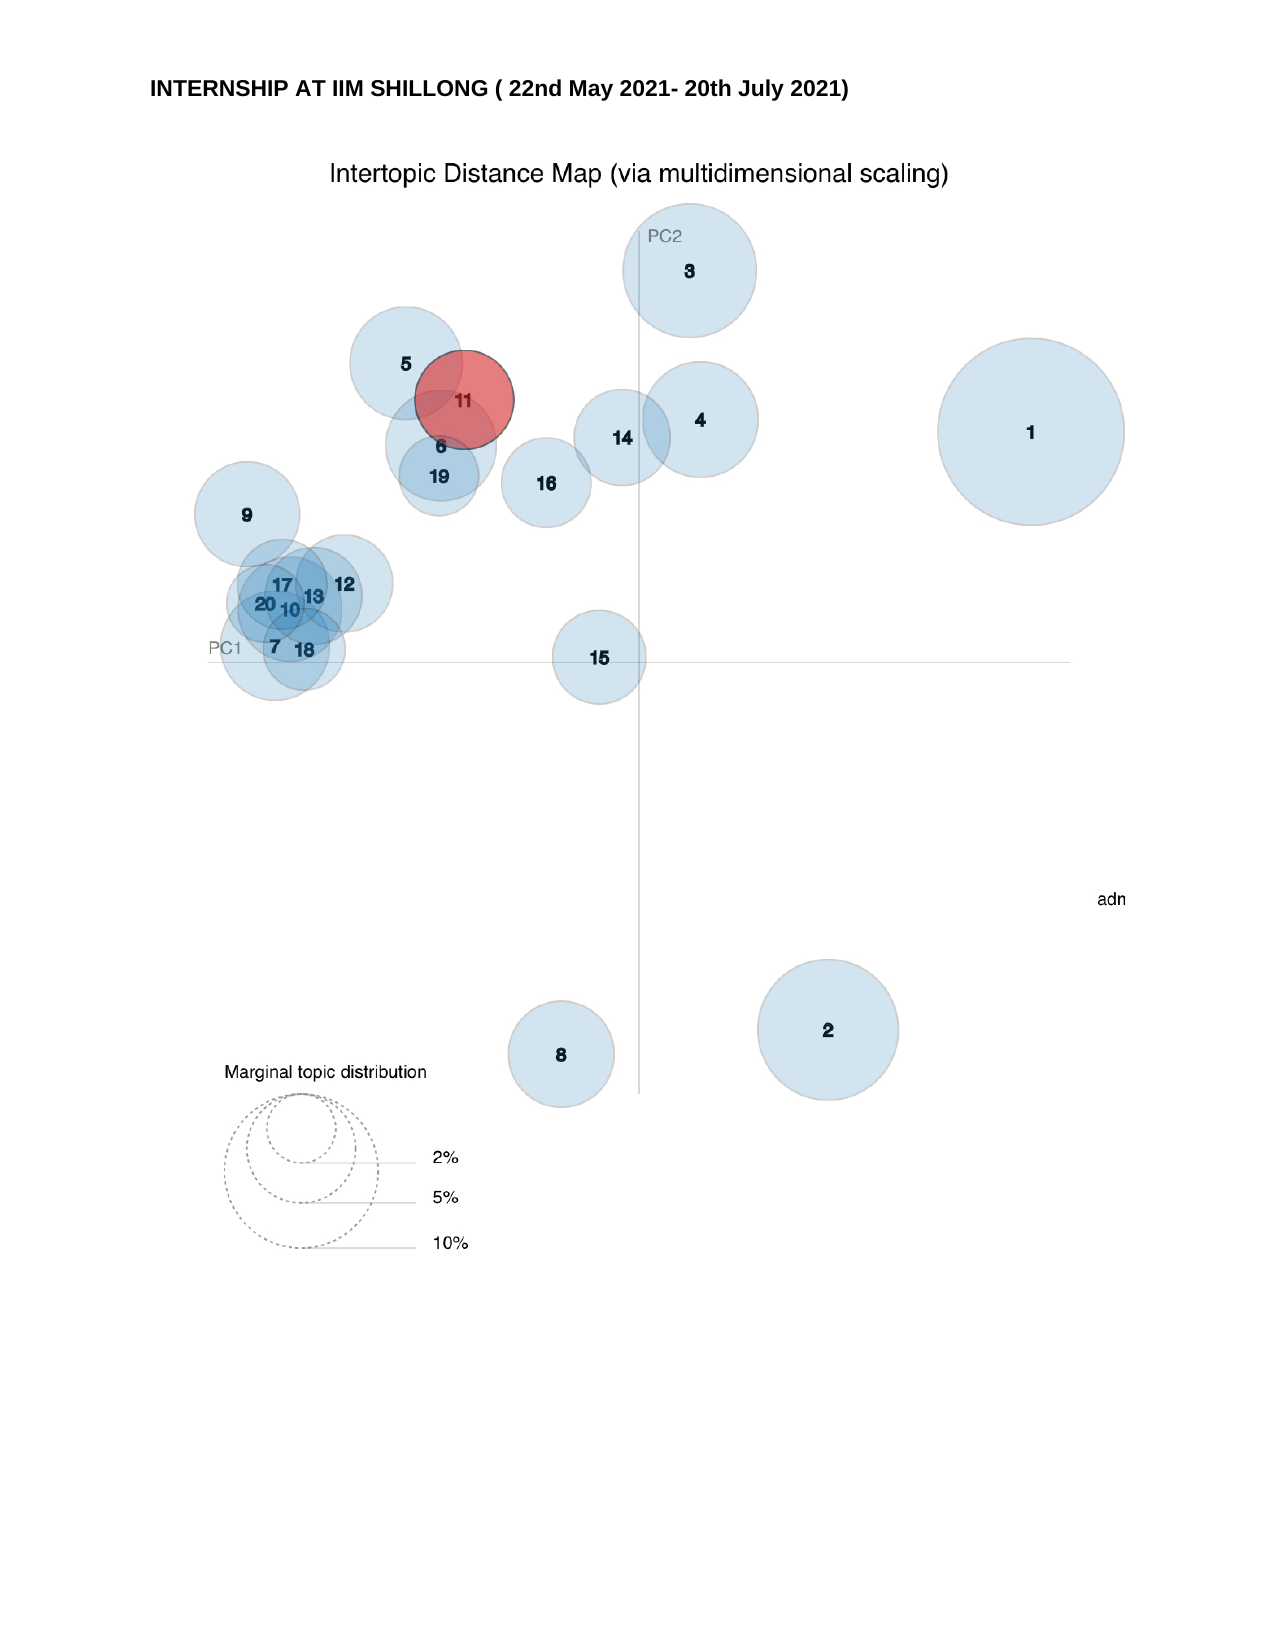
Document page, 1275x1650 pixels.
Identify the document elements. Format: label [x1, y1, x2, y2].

picture [150, 150, 1125, 1263]
